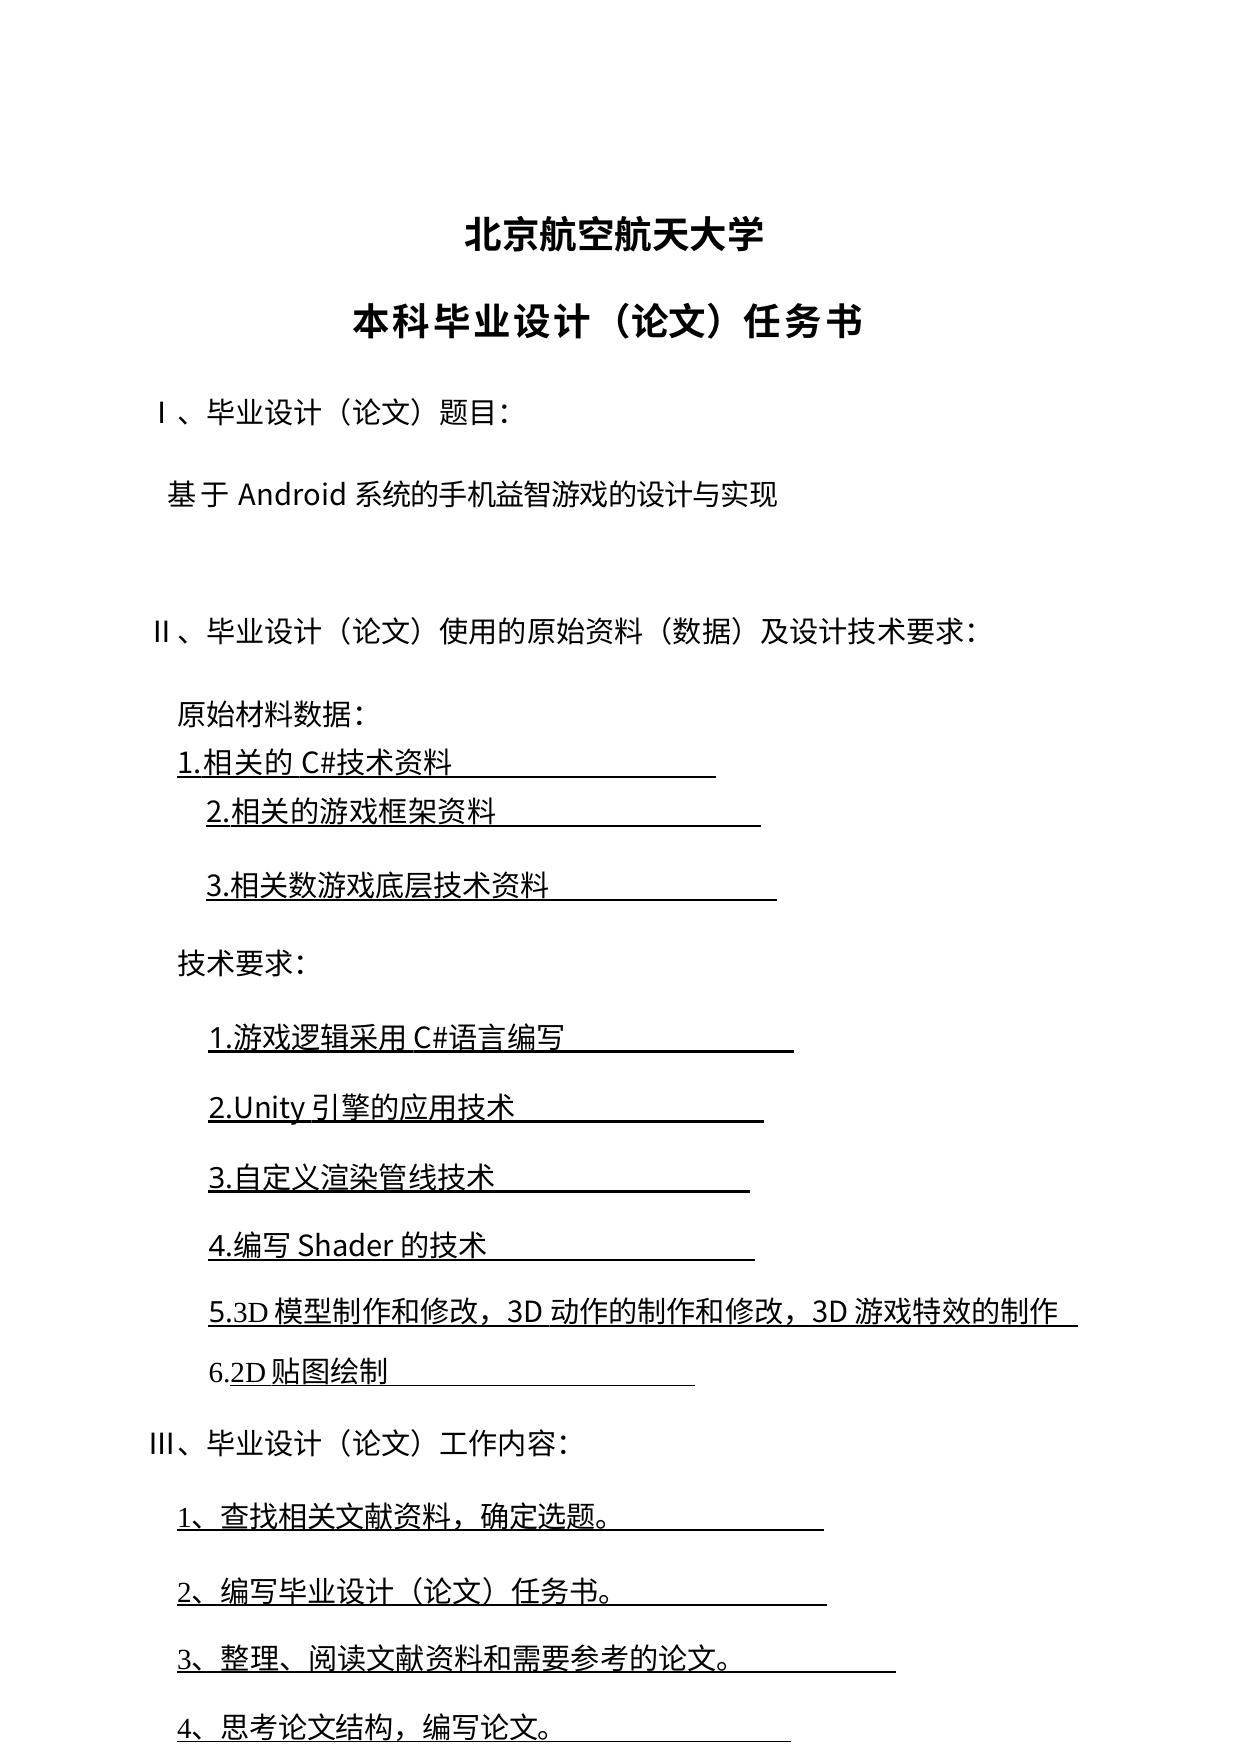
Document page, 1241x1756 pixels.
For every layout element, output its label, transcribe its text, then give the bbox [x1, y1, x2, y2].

subtitle 1、查找相关文献资料，确定选题。 [177, 1493, 1240, 1536]
subtitle 基于Android 系统的手机益智游戏的设计与实现 [148, 471, 1240, 514]
subtitle Ⅰ、毕业设计（论文）题目： [148, 390, 1240, 432]
subtitle 1.游戏逻辑采用C#语言编写 [33, 1014, 1240, 1057]
subtitle 5.3D模型制作和修改，3D动作的制作和修改，3D游戏特效的制作 [33, 1288, 1240, 1331]
text 本科毕业设计（论文）任务书 [316, 292, 899, 346]
subtitle 2.相关的游戏框架资料 [148, 788, 1234, 831]
subtitle Ⅲ、毕业设计（论文）工作内容： [148, 1421, 1240, 1463]
subtitle 3、整理、阅读文献资料和需要参考的论文。 [177, 1636, 1240, 1678]
subtitle Ⅱ、毕业设计（论文）使用的原始资料（数据）及设计技术要求： [148, 608, 1240, 651]
subtitle 6.2D贴图绘制 [33, 1349, 1240, 1391]
subtitle 4、思考论文结构，编写论文。 [177, 1705, 1240, 1747]
subtitle 2.Unity引擎的应用技术 [33, 1084, 1240, 1127]
subtitle 技术要求： [177, 941, 1240, 983]
subtitle 3.自定义渲染管线技术 [33, 1154, 1240, 1197]
subtitle 3.相关数游戏底层技术资料 [148, 863, 1240, 905]
text 北京航空航天大学 [46, 204, 1183, 259]
subtitle 原始材料数据： [177, 691, 1240, 733]
subtitle 2、编写毕业设计（论文）任务书。 [177, 1569, 1240, 1611]
subtitle 4.编写Shader的技术 [33, 1223, 1240, 1265]
subtitle 1.相关的C#技术资料 [148, 740, 1234, 782]
